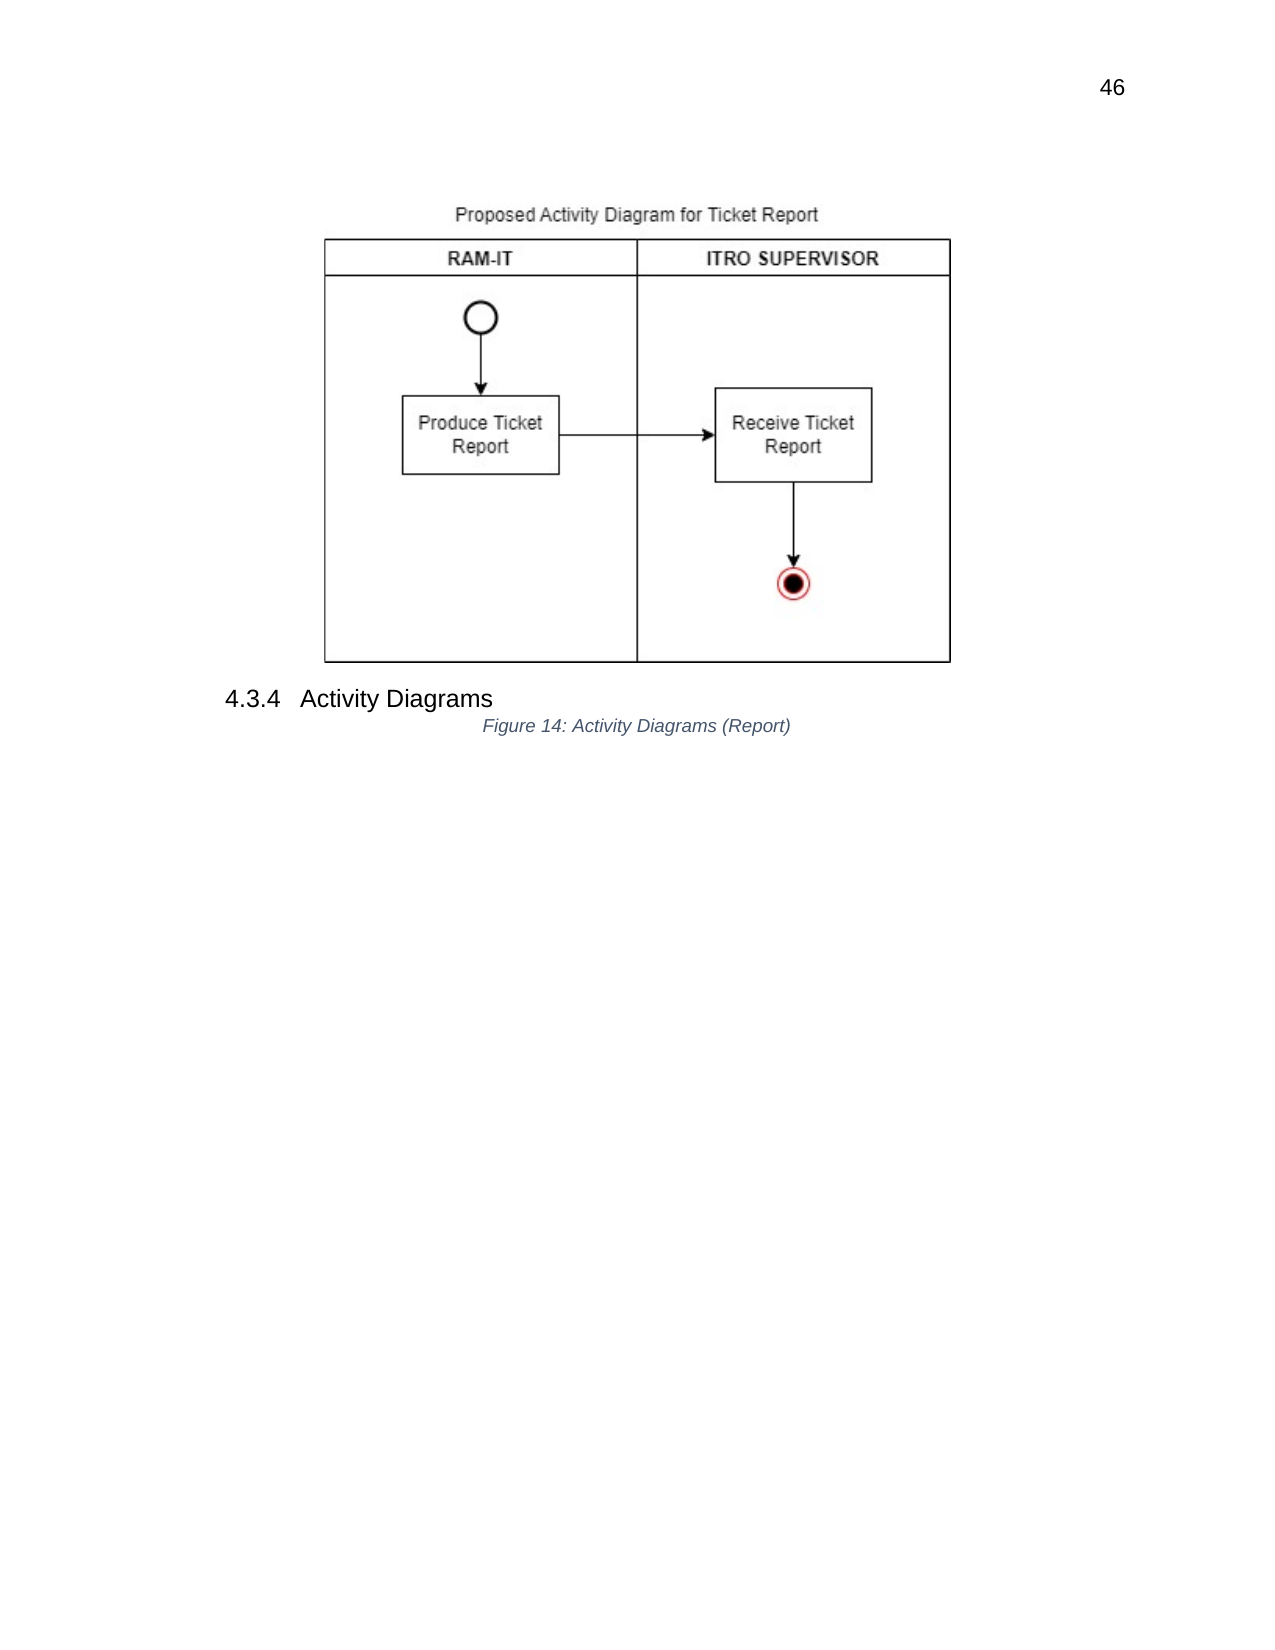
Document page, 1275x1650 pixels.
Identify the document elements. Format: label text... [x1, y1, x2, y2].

text Figure 14: Activity Diagrams (Report) [150, 714, 1125, 736]
picture [324, 192, 951, 663]
